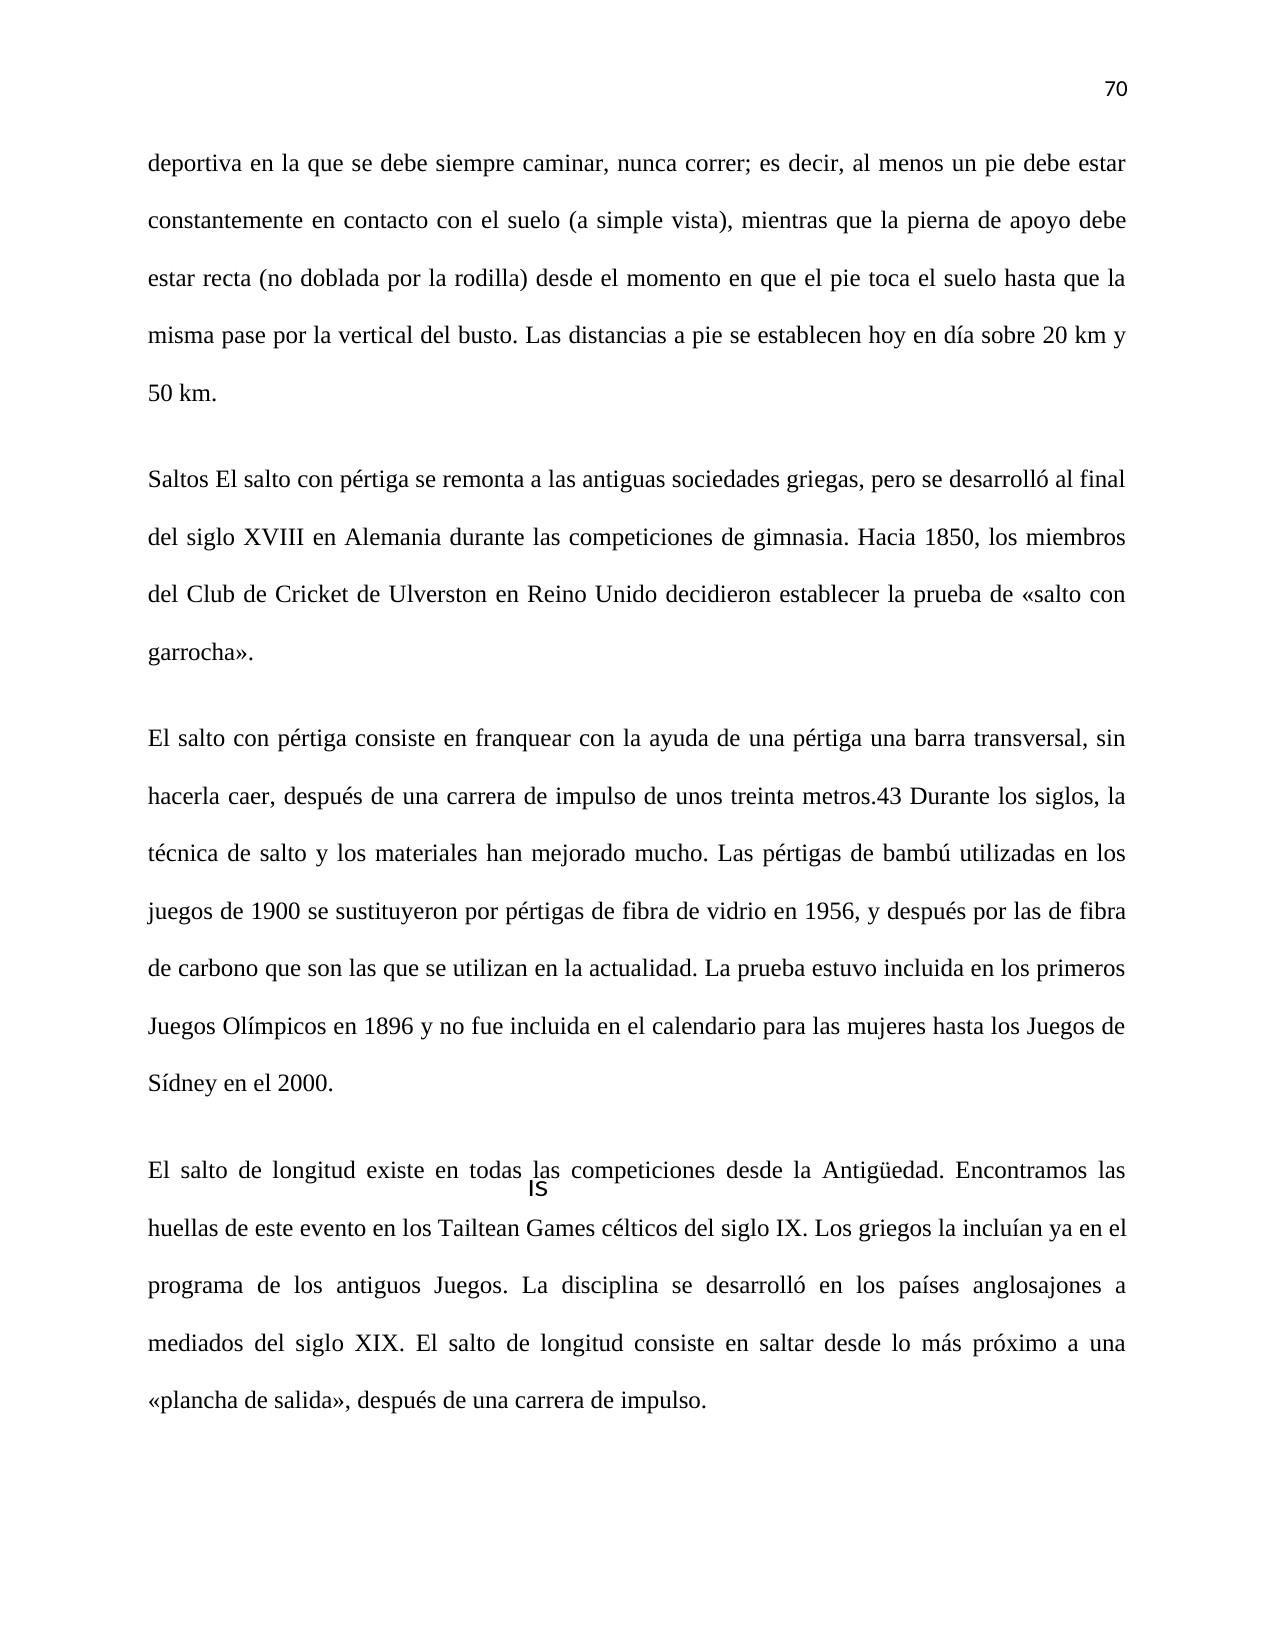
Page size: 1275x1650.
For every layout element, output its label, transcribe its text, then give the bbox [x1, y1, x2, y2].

text El salto de longitud existe en todas las competiciones desde la Antigüedad. Encontramos las huellas de este evento en los Tailtean Games célticos del siglo IX. Los griegos la incluían ya en el programa de los antiguos Juegos. La disciplina se desarrolló en los países anglosajones a mediados del siglo XIX. El salto de longitud consiste en saltar desde lo más próximo a una «plancha de salida», después de una carrera de impulso. [148, 1155, 1127, 1414]
text El salto con pértiga consiste en franquear con la ayuda de una pértiga una barra transversal, sin hacerla caer, después de una carrera de impulso de unos treinta metros.43 Durante los siglos, la técnica de salto y los materiales han mejorado mucho. Las pértigas de bambú utilizadas en los juegos de 1900 se sustituyeron por pértigas de fibra de vidrio en 1956, y después por las de fibra de carbono que son las que se utilizan en la actualidad. La prueba estuvo incluida en los primeros Juegos Olímpicos en 1896 y no fue incluida en el calendario para las mujeres hasta los Juegos de Sídney en el 2000. [148, 723, 1127, 1097]
text Saltos El salto con pértiga se remonta a las antiguas sociedades griegas, pero se desarrolló al final del siglo XVIII en Alemania durante las competiciones de gimnasia. Hacia 1850, los miembros del Club de Cricket de Ulverston en Reino Unido decidieron establecer la prueba de «salto con garrocha». [148, 464, 1127, 666]
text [148, 148, 1127, 406]
